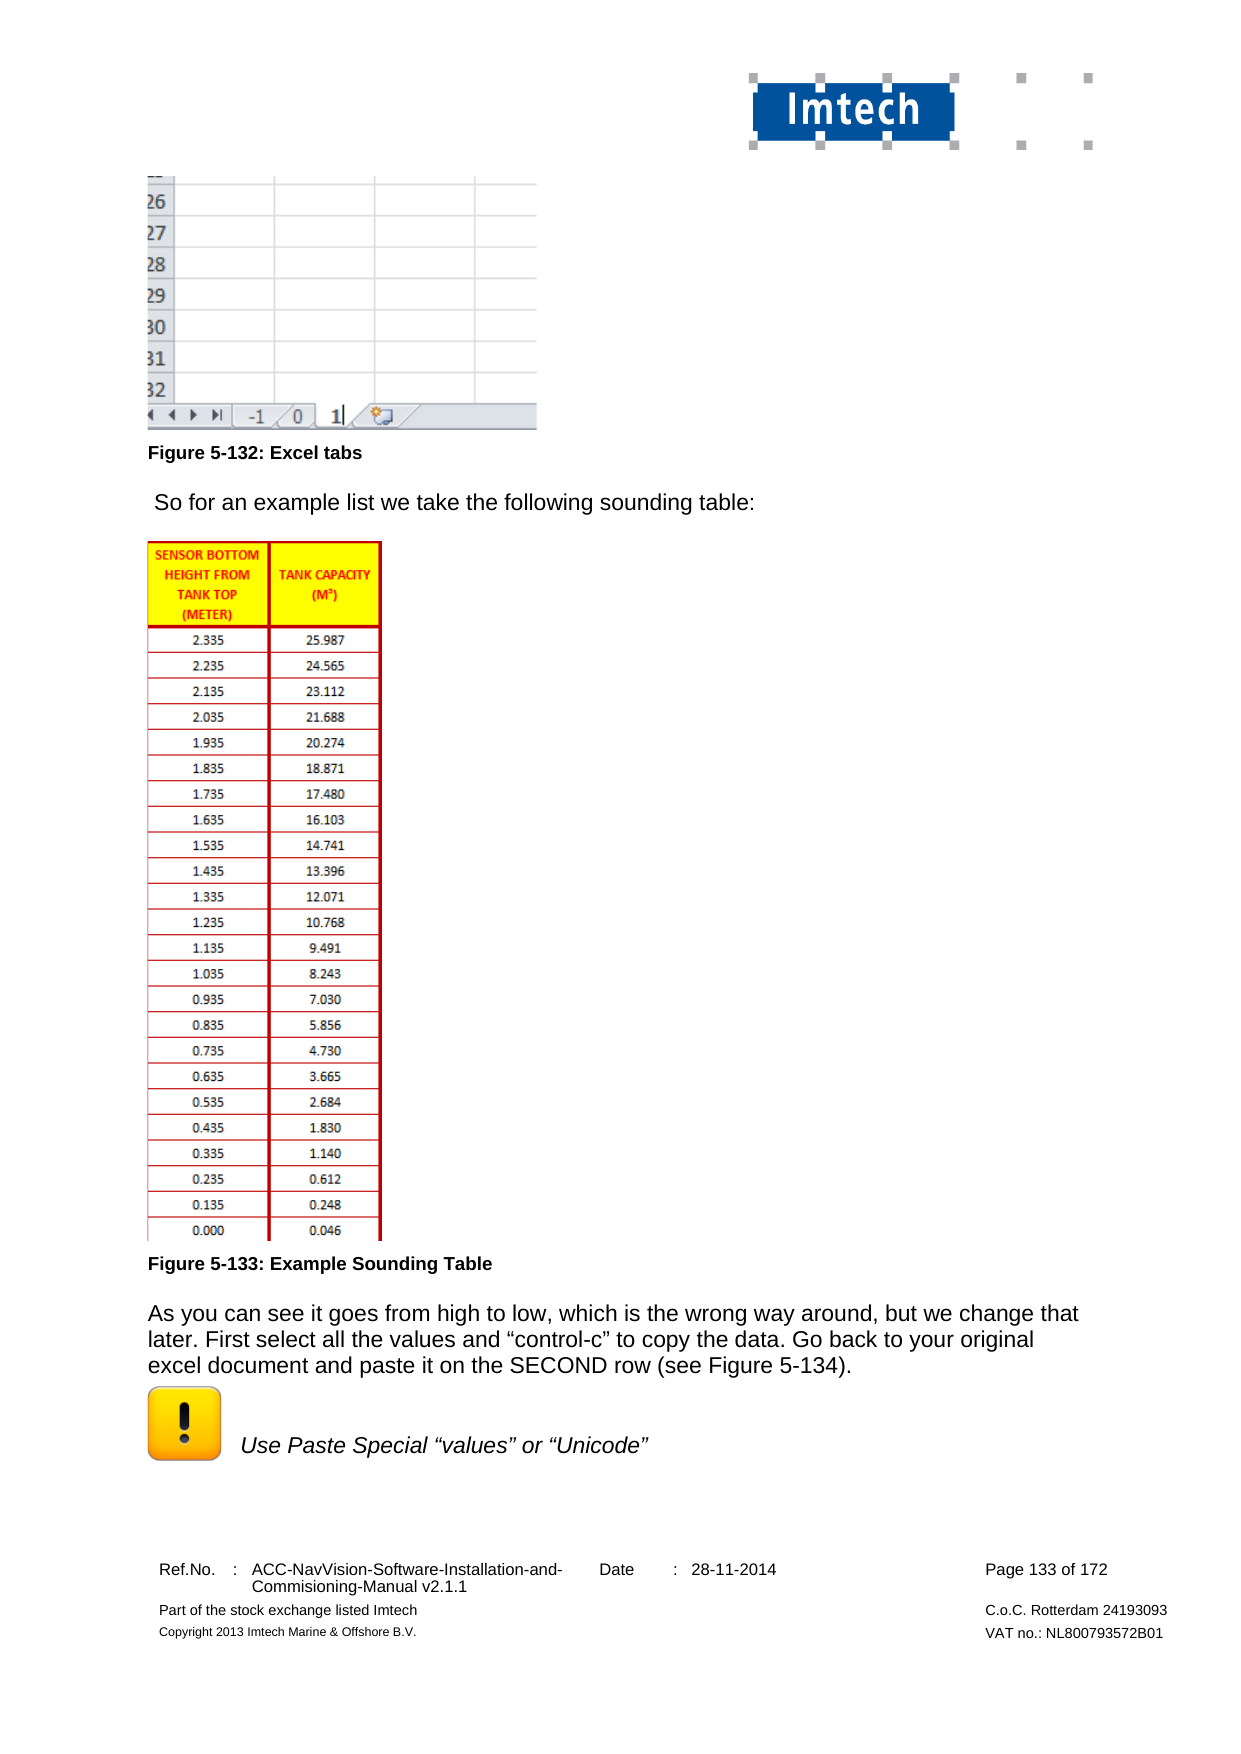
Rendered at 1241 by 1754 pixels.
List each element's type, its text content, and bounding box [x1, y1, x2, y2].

picture [147, 1386, 222, 1461]
text Use Paste Special “values” or “Unicode” [222, 1432, 1093, 1458]
picture [147, 176, 537, 430]
picture [748, 73, 1093, 150]
picture [147, 541, 382, 1241]
text So for an example list we take the following sounding table: [148, 488, 1093, 515]
